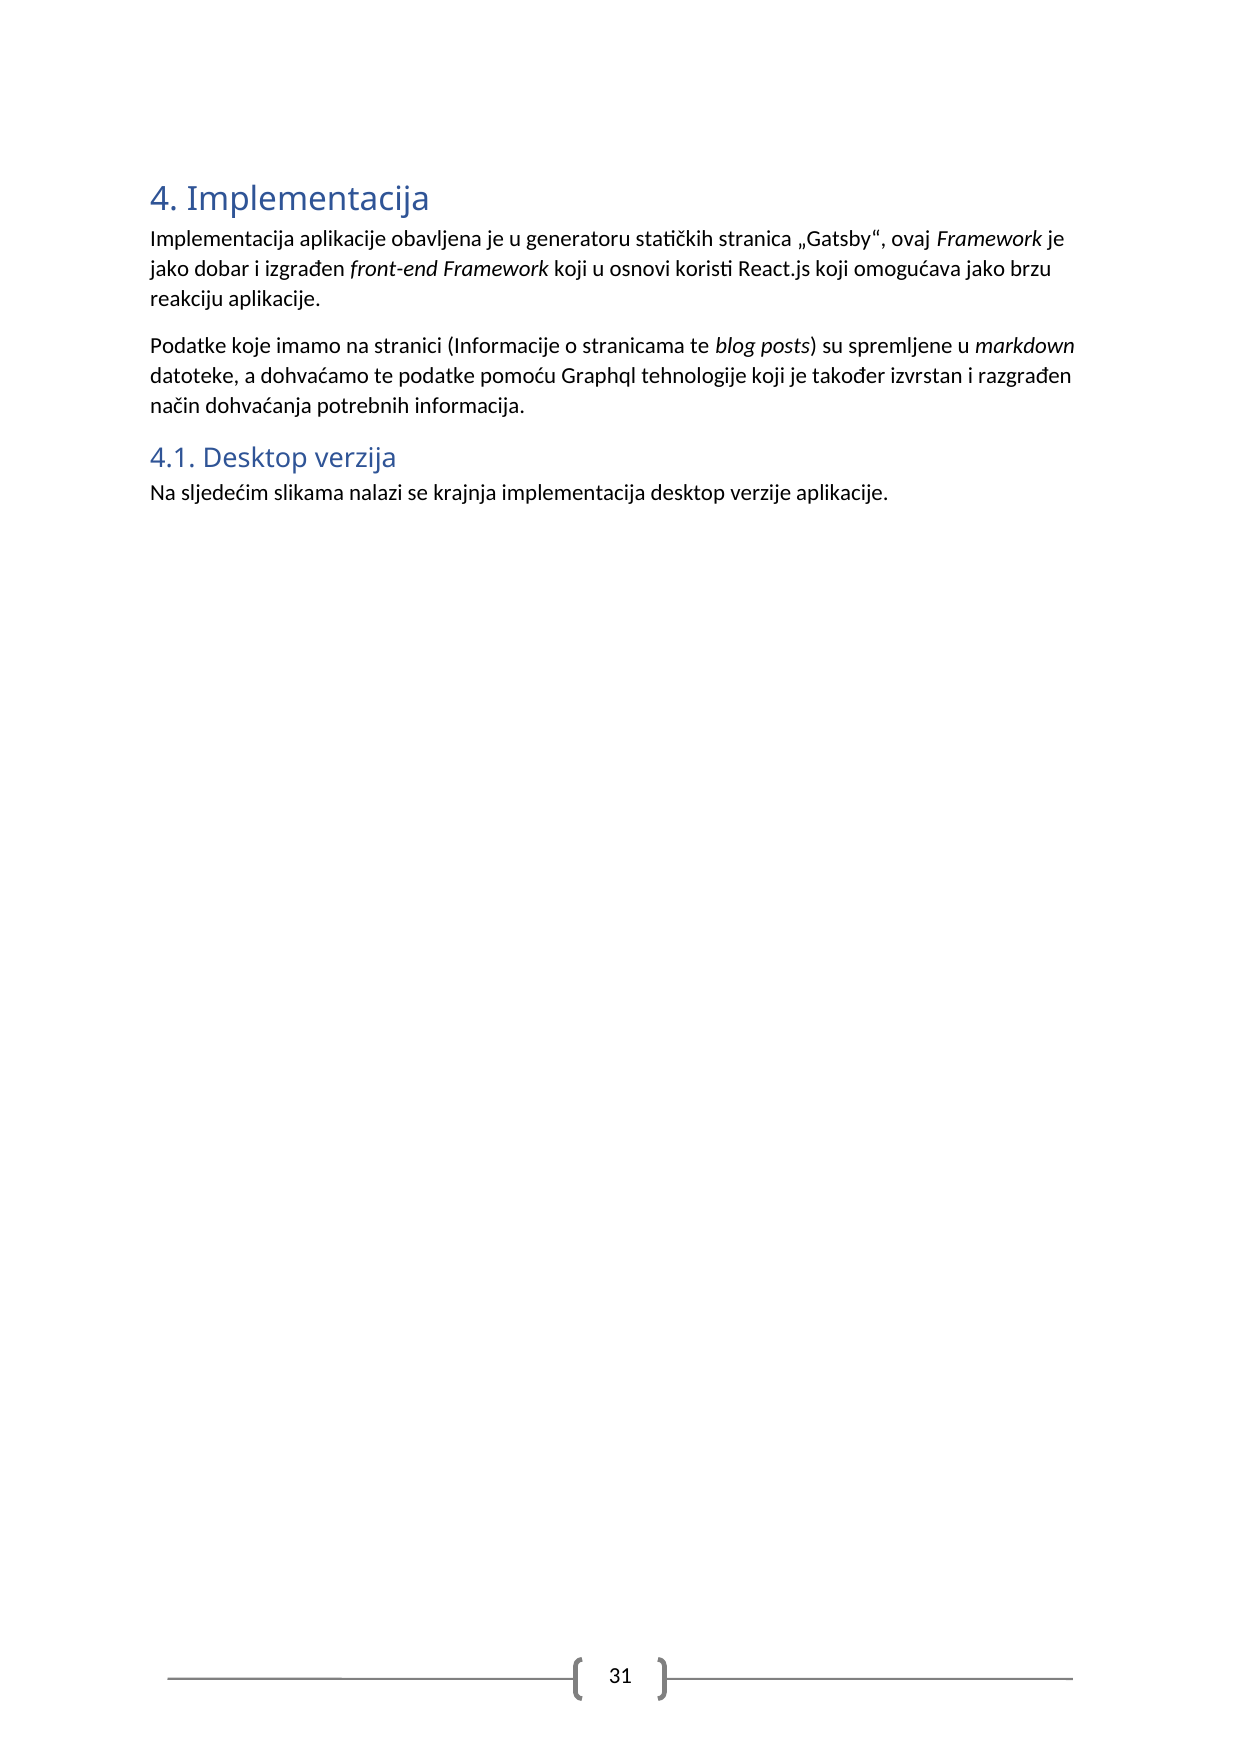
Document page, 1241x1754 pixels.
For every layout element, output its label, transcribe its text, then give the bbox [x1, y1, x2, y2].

subtitle 4. Implementacija [150, 175, 1090, 220]
text Podatke koje imamo na stranici (Informacije o stranicama te blog posts) su spremljene u markdown datoteke, a dohvaćamo te podatke pomoću Graphql tehnologije koji je također izvrstan i razgrađen način dohvaćanja potrebnih informacija. [150, 331, 1090, 420]
text Implementacija aplikacije obavljena je u generatoru statičkih stranica „Gatsby“, ovaj Framework je jako dobar i izgrađen front-end Framework koji u osnovi koristi React.js koji omogućava jako brzu reakciju aplikacije. [150, 224, 1090, 312]
subtitle 4.1. Desktop verzija [150, 438, 1090, 475]
text Na sljedećim slikama nalazi se krajnja implementacija desktop verzije aplikacije. [150, 478, 1090, 506]
